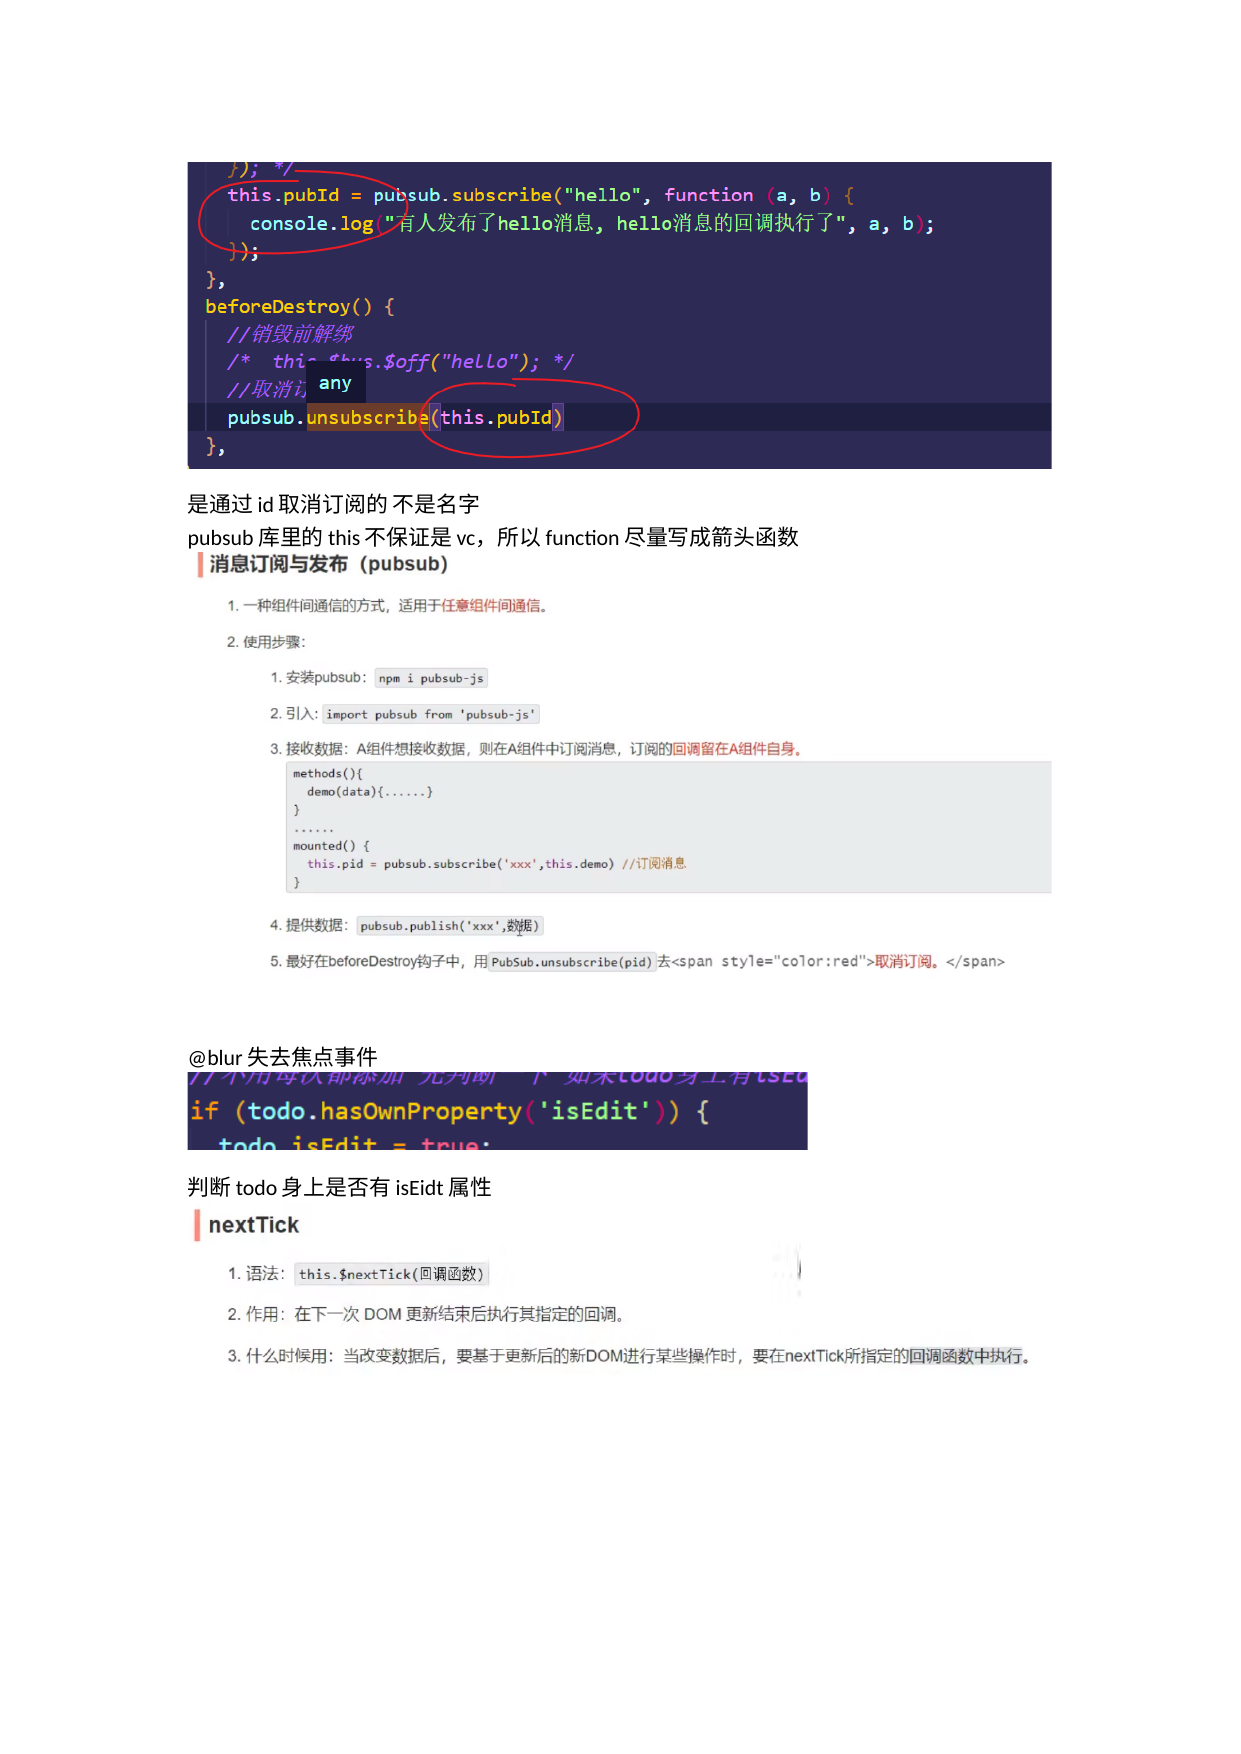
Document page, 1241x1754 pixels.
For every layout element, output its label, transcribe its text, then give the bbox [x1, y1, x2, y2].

text pubsub库里的this不保证是vc，所以function尽量写成箭头函数 [187, 519, 1053, 552]
text 是通过id取消订阅的 不是名字 [187, 487, 1053, 519]
picture [187, 552, 1052, 979]
text 判断todo身上是否有isEidt属性 [187, 1169, 1053, 1202]
picture [187, 162, 1052, 469]
picture [187, 1072, 808, 1150]
text @blur失去焦点事件 [187, 1039, 1053, 1072]
picture [187, 1202, 1052, 1377]
